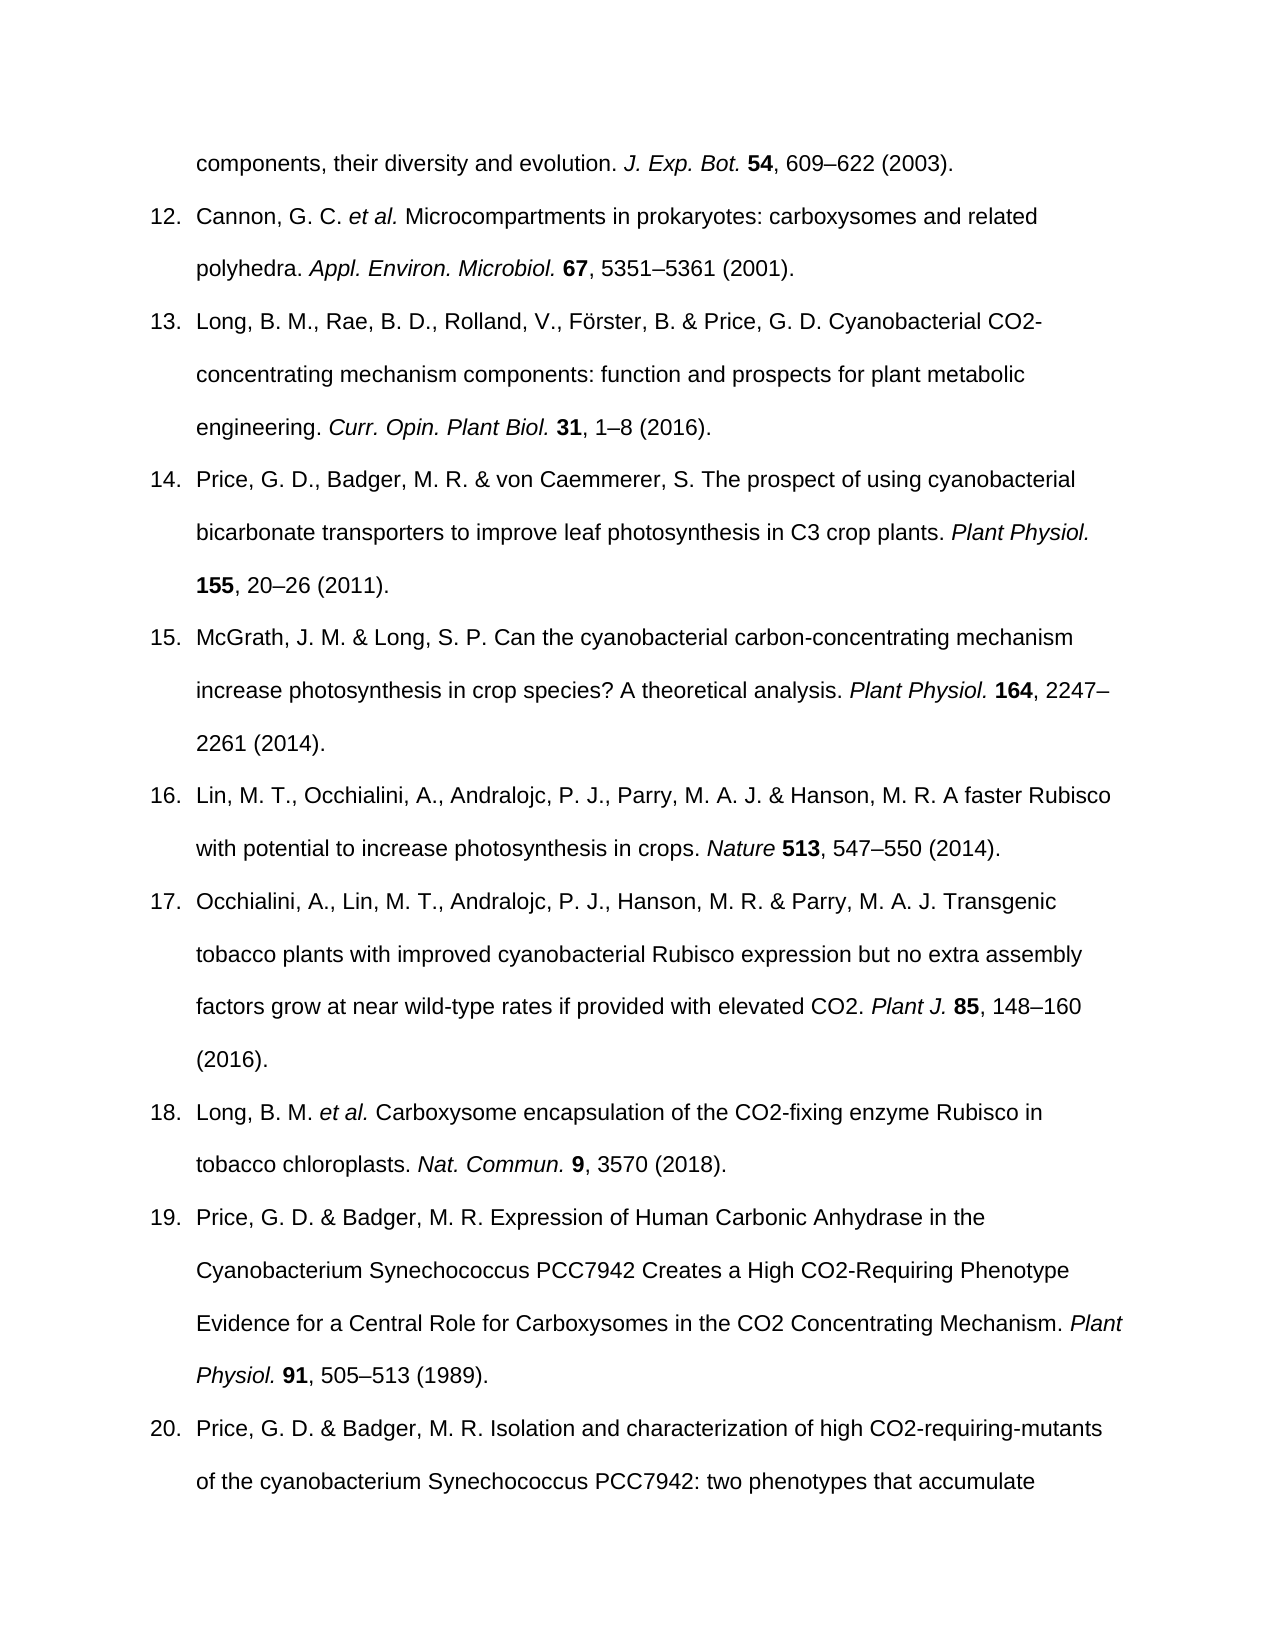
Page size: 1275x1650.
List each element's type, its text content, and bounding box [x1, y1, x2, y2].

text 19. Price, G. D. & Badger, M. R. Expression of Human Carbonic Anhydrase in the Cyanobacterium Synechococcus PCC7942 Creates a High CO2-Requiring Phenotype Evidence for a Central Role for Carboxysomes in the CO2 Concentrating Mechanism. Plant Physiol. 91, 505–513 (1989). [150, 1204, 1125, 1389]
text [150, 1415, 1125, 1494]
text 18. Long, B. M. et al. Carboxysome encapsulation of the CO2-fixing enzyme Rubisco in tobacco chloroplasts. Nat. Commun. 9, 3570 (2018). [150, 1099, 1125, 1178]
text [150, 150, 1125, 176]
text 13. Long, B. M., Rae, B. D., Rolland, V., Förster, B. & Price, G. D. Cyanobacterial CO2-concentrating mechanism components: function and prospects for plant metabolic engineering. Curr. Opin. Plant Biol. 31, 1–8 (2016). [150, 308, 1125, 440]
text 12. Cannon, G. C. et al. Microcompartments in prokaryotes: carboxysomes and related polyhedra. Appl. Environ. Microbiol. 67, 5351–5361 (2001). [150, 203, 1125, 282]
text 17. Occhialini, A., Lin, M. T., Andralojc, P. J., Hanson, M. R. & Parry, M. A. J. Transgenic tobacco plants with improved cyanobacterial Rubisco expression but no extra assembly factors grow at near wild-type rates if provided with elevated CO2. Plant J. 85, 148–160 (2016). [150, 888, 1125, 1072]
text 16. Lin, M. T., Occhialini, A., Andralojc, P. J., Parry, M. A. J. & Hanson, M. R. A faster Rubisco with potential to increase photosynthesis in crops. Nature 513, 547–550 (2014). [150, 782, 1125, 862]
text 15. McGrath, J. M. & Long, S. P. Can the cyanobacterial carbon-concentrating mechanism increase photosynthesis in crop species? A theoretical analysis. Plant Physiol. 164, 2247–2261 (2014). [150, 624, 1125, 756]
text 14. Price, G. D., Badger, M. R. & von Caemmerer, S. The prospect of using cyanobacterial bicarbonate transporters to improve leaf photosynthesis in C3 crop plants. Plant Physiol. 155, 20–26 (2011). [150, 466, 1125, 598]
